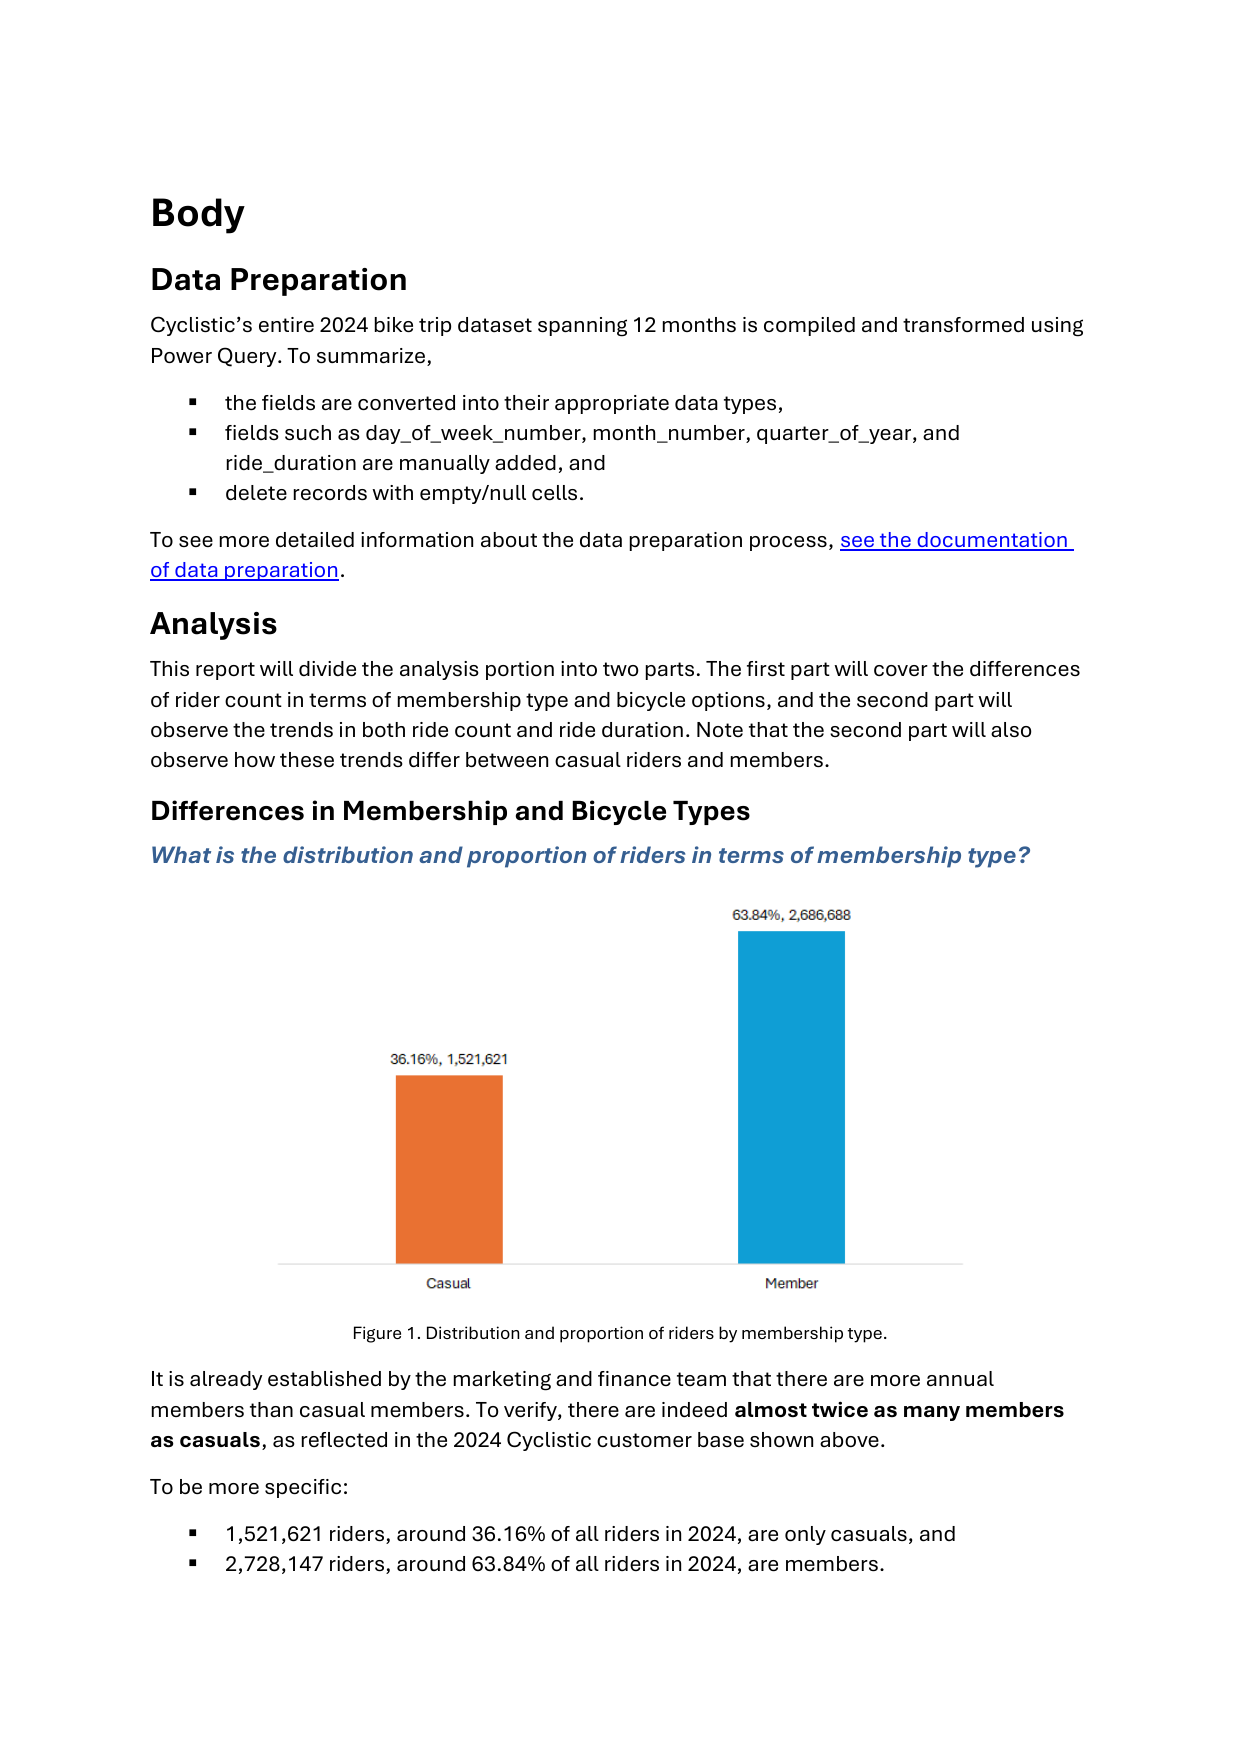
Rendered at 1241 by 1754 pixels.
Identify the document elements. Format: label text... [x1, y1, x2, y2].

text To be more specific: [150, 1472, 1090, 1501]
list the fields are converted into their appropriate data types, [187, 388, 1090, 416]
subtitle Body [150, 187, 1090, 238]
list 2,728,147 riders, around 63.84% of all riders in 2024, are members. [187, 1549, 1090, 1578]
subtitle Analysis [150, 603, 1090, 644]
picture [262, 876, 979, 1303]
text To see more detailed information about the data preparation process, see the documentation of data preparation. [150, 526, 1090, 584]
text This report will divide the analysis portion into two parts. The first part will cover the differences of rider count in terms of membership type and bicycle options, and the second part will observe the trends in both ride count and ride duration. Note that the second part will also observe how these trends differ between casual riders and members. [150, 655, 1090, 774]
subtitle Differences in Membership and Bicycle Types [150, 793, 1090, 828]
text Figure 1. Distribution and proportion of riders by membership type. [150, 1321, 1090, 1344]
text Cyclistic’s entire 2024 bike trip dataset spanning 12 months is compiled and transformed using Power Query. To summarize, [150, 311, 1090, 369]
list delete records with empty/null cells. [187, 479, 1090, 507]
text It is already established by the marketing and finance team that there are more annual members than casual members. To verify, there are indeed almost twice as many members as casuals, as reflected in the 2024 Cyclistic customer base shown above. [150, 1365, 1090, 1454]
subtitle What is the distribution and proportion of riders in terms of membership type? [150, 839, 1090, 870]
list 1,521,621 riders, around 36.16% of all riders in 2024, are only casuals, and [187, 1519, 1090, 1547]
list fields such as day_of_week_number, month_number, quarter_of_year, and ride_duration are manually added, and [187, 419, 1090, 477]
subtitle Data Preparation [150, 259, 1090, 300]
